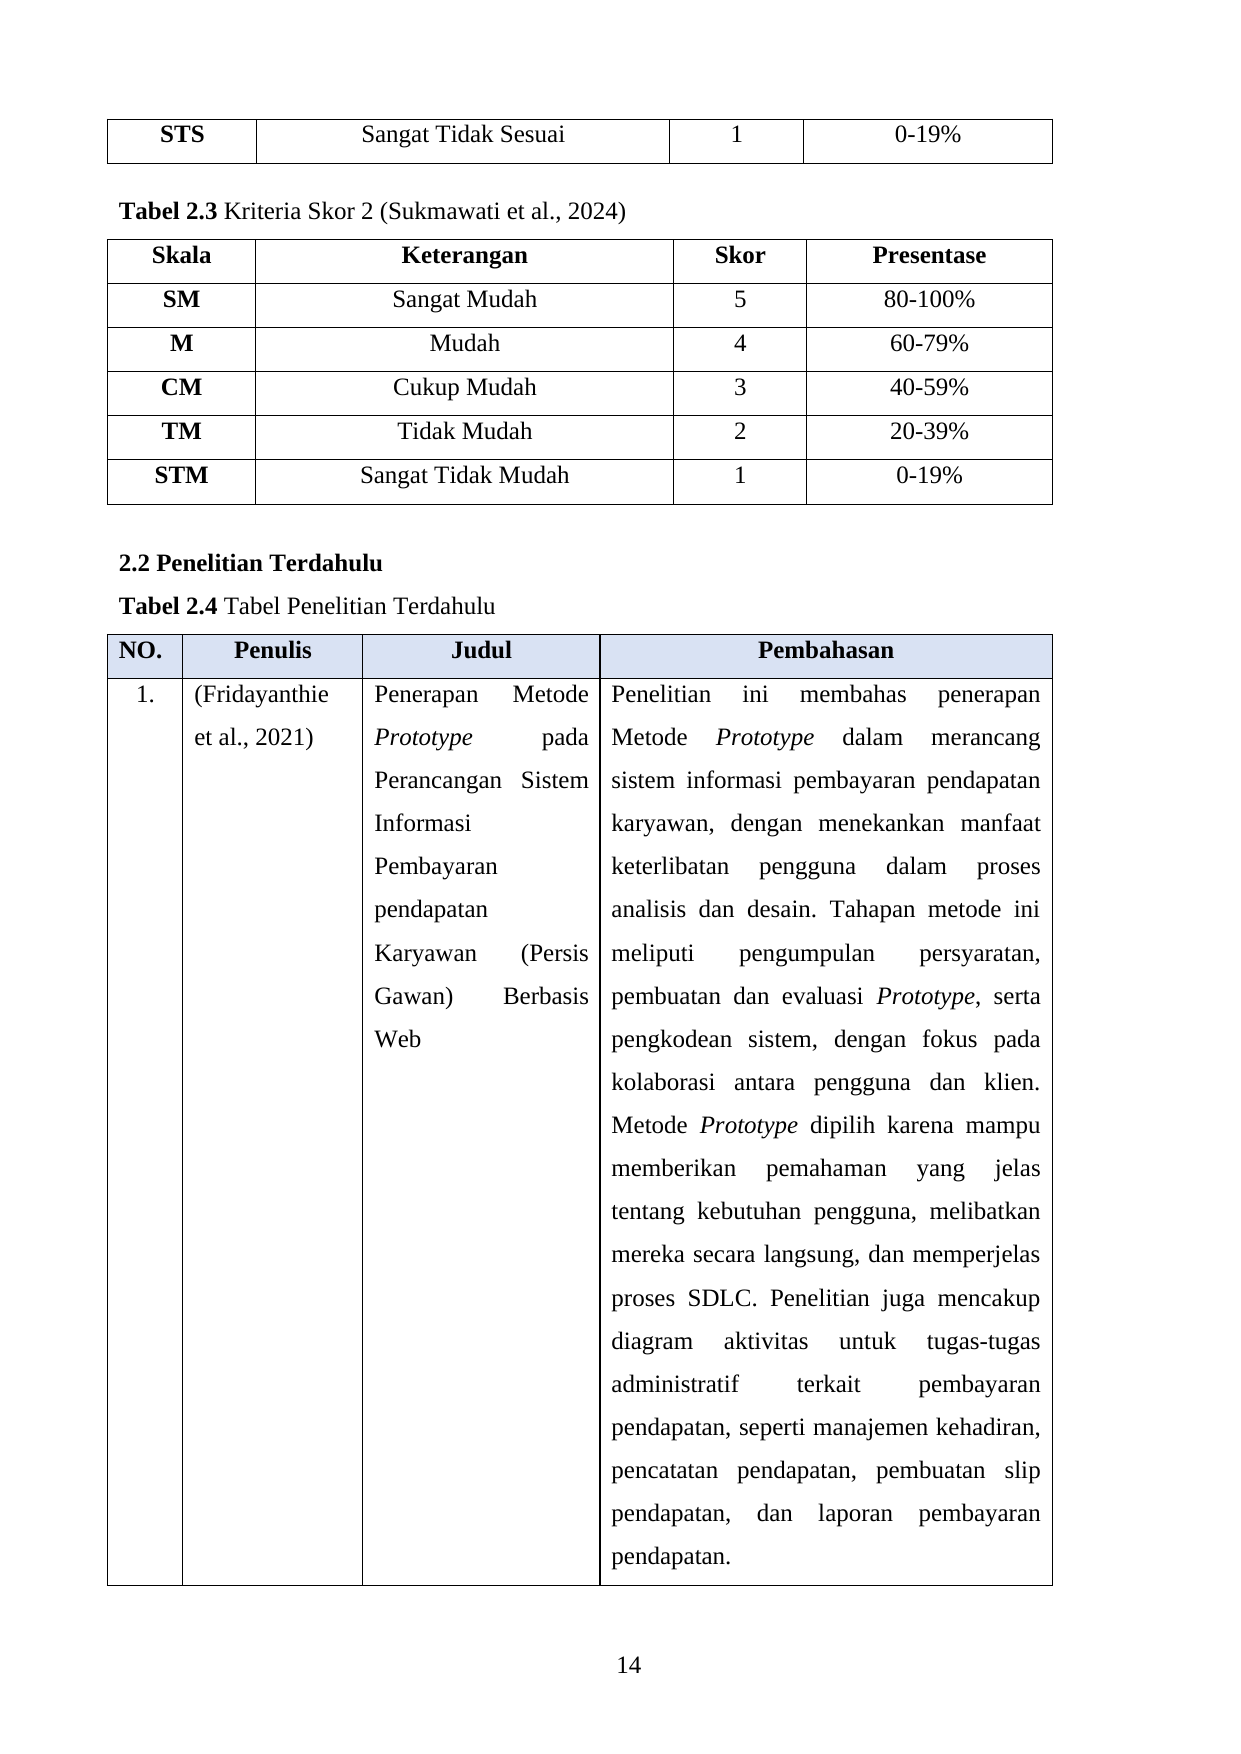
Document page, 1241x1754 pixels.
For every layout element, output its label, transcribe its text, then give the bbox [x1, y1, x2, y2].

text Tabel 2.4 Tabel Penelitian Terdahulu [118, 591, 1063, 619]
table_cell Cukup Mudah [256, 372, 673, 415]
table_cell CM [108, 372, 255, 415]
table_cell Penelitian ini membahas penerapan Metode Prototype dalam merancang sistem informasi pembayaran pendapatan karyawan, dengan menekankan manfaat keterlibatan pengguna dalam proses analisis dan desain. Tahapan metode ini meliputi pengumpulan persyaratan, pembuatan dan evaluasi Prototype, serta pengkodean sistem, dengan fokus pada kolaborasi antara pengguna dan klien. Metode Prototype dipilih karena mampu memberikan pemahaman yang jelas tentang kebutuhan pengguna, melibatkan mereka secara langsung, dan memperjelas proses SDLC. Penelitian juga mencakup diagram aktivitas untuk tugas-tugas administratif terkait pembayaran pendapatan, seperti manajemen kehadiran, pencatatan pendapatan, pembuatan slip pendapatan, dan laporan pembayaran pendapatan. [601, 679, 1052, 1584]
table_header Presentase [807, 240, 1052, 283]
table_cell 4 [674, 328, 806, 371]
table_cell STS [108, 120, 256, 163]
table_cell 40-59% [807, 372, 1052, 415]
table_cell Mudah [256, 328, 673, 371]
table_cell 2 [674, 416, 806, 459]
table_cell Tidak Mudah [256, 416, 673, 459]
table_header Penulis [183, 635, 362, 678]
table_cell 5 [674, 284, 806, 327]
table_cell 0-19% [804, 120, 1052, 163]
table_header Pembahasan [601, 635, 1052, 678]
table_cell SM [108, 284, 255, 327]
table_cell 60-79% [807, 328, 1052, 371]
table_cell (Fridayanthie et al., 2021) [183, 679, 362, 1584]
table_cell Sangat Mudah [256, 284, 673, 327]
table_header NO. [108, 635, 182, 678]
table_cell 20-39% [807, 416, 1052, 459]
table_cell 1 [674, 460, 806, 503]
table_cell STM [108, 460, 255, 503]
table_header Skala [108, 240, 255, 283]
table_cell Sangat Tidak Mudah [256, 460, 673, 503]
table_cell Sangat Tidak Sesuai [257, 120, 669, 163]
table_header Skor [674, 240, 806, 283]
table_cell Penerapan Metode Prototype pada Perancangan Sistem Informasi Pembayaran pendapatan Karyawan (Persis Gawan) Berbasis Web [363, 679, 599, 1584]
table_cell 3 [674, 372, 806, 415]
subtitle Penelitian Terdahulu [118, 548, 1063, 576]
table_cell TM [108, 416, 255, 459]
table_cell 1. [108, 679, 182, 1584]
table_cell 1 [670, 120, 803, 163]
table_cell 0-19% [807, 460, 1052, 503]
table_cell M [108, 328, 255, 371]
text Tabel 2.3 Kriteria Skor 2 (Sukmawati et al., 2024) [118, 196, 1063, 225]
table_cell 80-100% [807, 284, 1052, 327]
table_header Judul [363, 635, 599, 678]
table_header Keterangan [256, 240, 673, 283]
